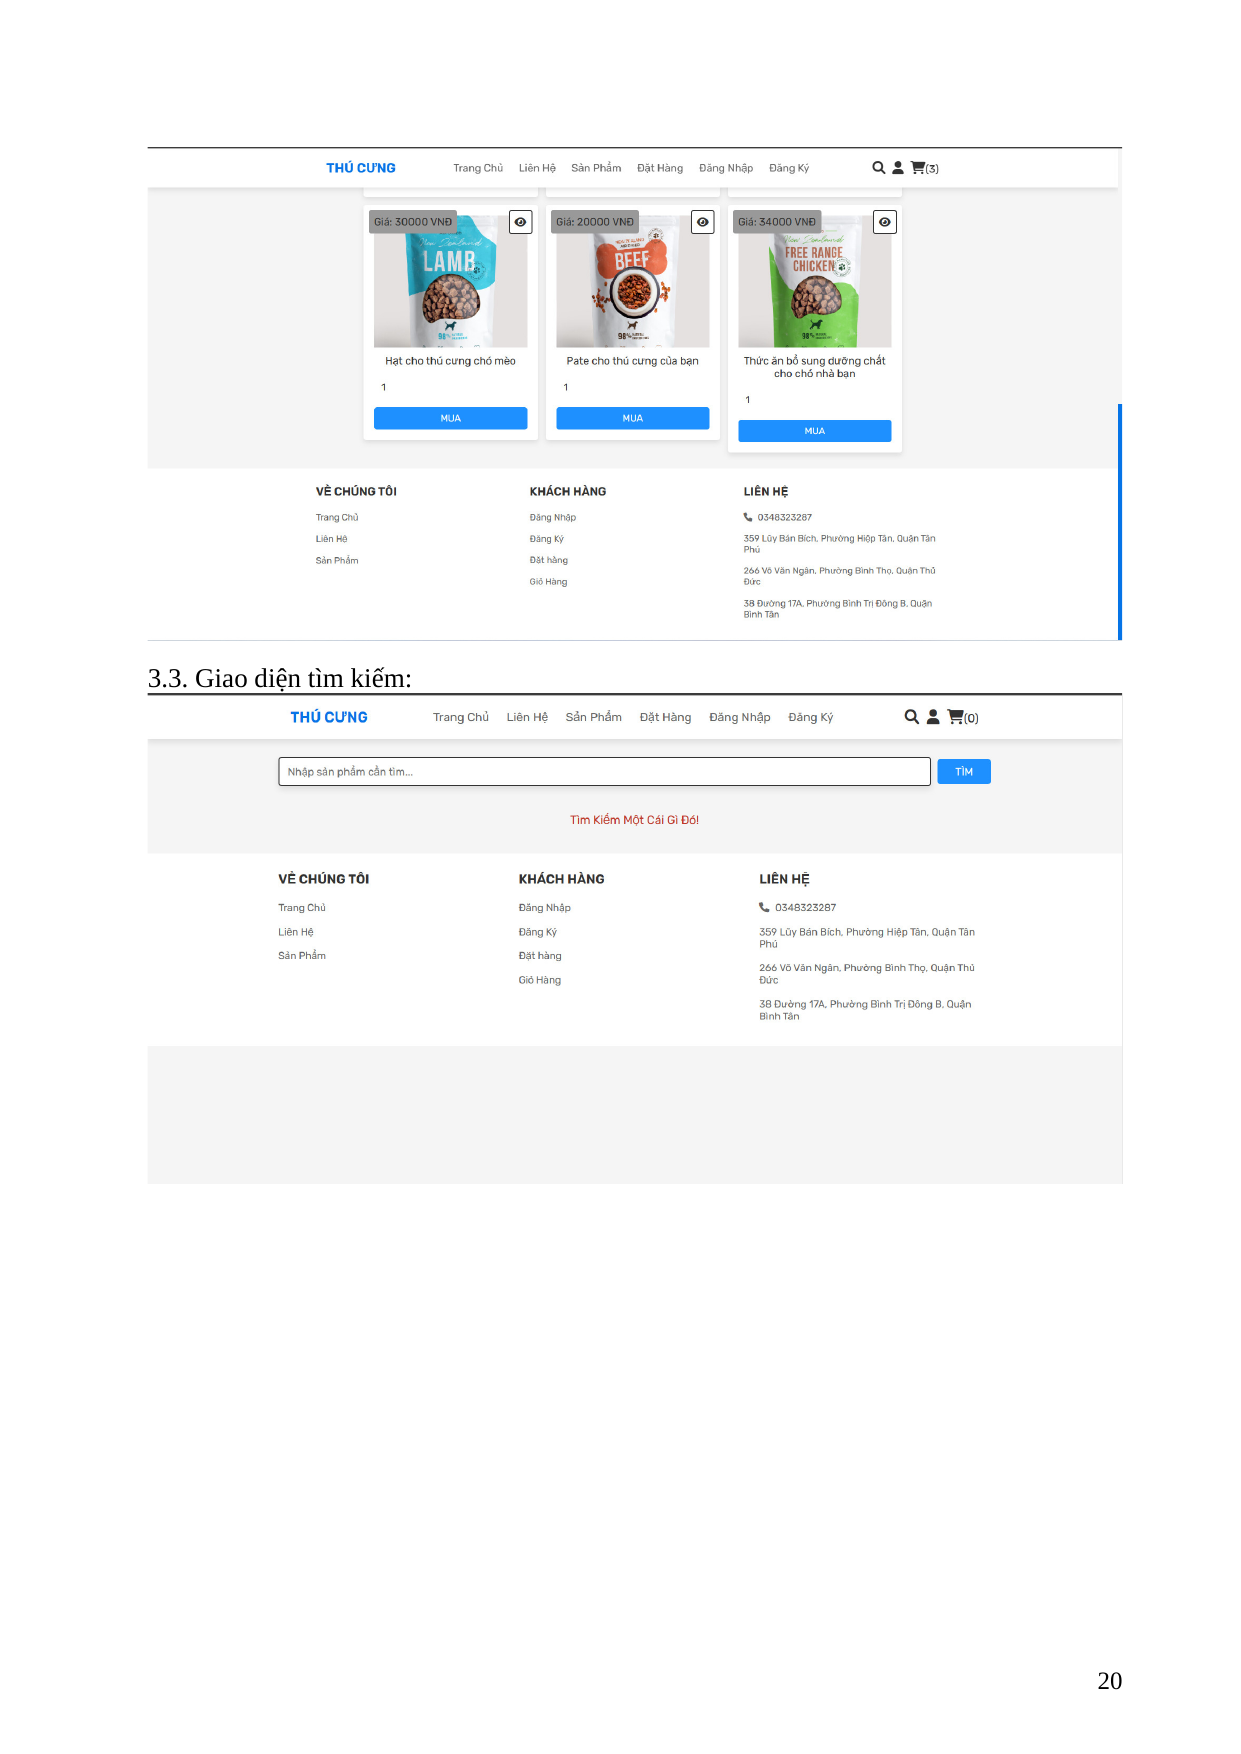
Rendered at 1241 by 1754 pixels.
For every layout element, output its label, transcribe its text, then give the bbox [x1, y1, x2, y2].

picture [147, 693, 1123, 1184]
subtitle 3.3. Giao diện tìm kiếm: [148, 662, 1122, 693]
picture [147, 147, 1123, 641]
